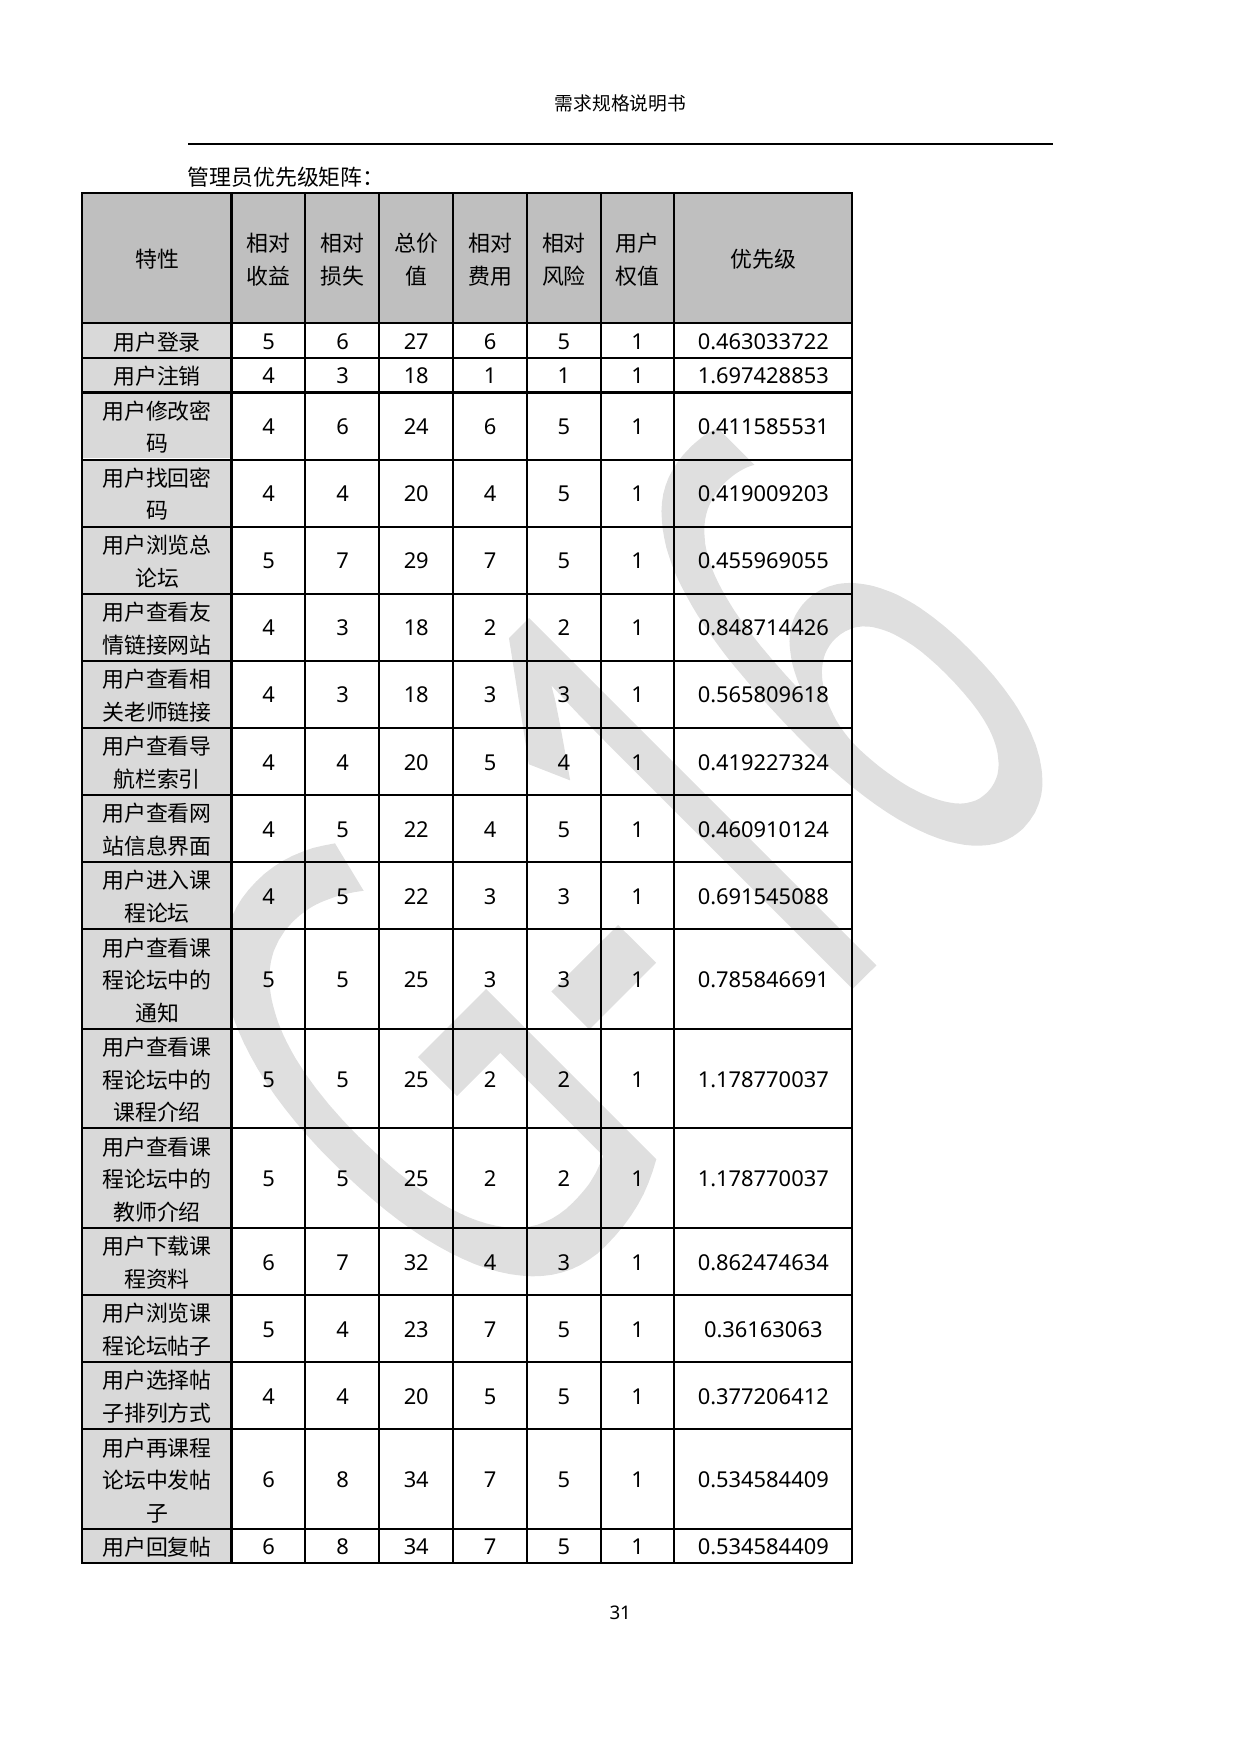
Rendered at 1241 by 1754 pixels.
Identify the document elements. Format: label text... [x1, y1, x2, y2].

table_cell 3 [306, 359, 378, 391]
table_cell 1 [602, 1430, 673, 1528]
table_cell 1 [602, 729, 673, 794]
table_cell 4 [454, 796, 526, 861]
table_cell 5 [306, 1030, 378, 1127]
table_cell 0.534584409 [675, 1430, 851, 1528]
table_cell 6 [454, 324, 526, 357]
table_cell 4 [454, 1229, 526, 1294]
table_cell 1.697428853 [675, 359, 851, 391]
table_cell 18 [380, 359, 452, 391]
table_cell 7 [454, 1430, 526, 1528]
table_cell 4 [454, 461, 526, 526]
table_cell 5 [454, 729, 526, 794]
table_header 相对费用 [454, 194, 526, 322]
table_cell 22 [380, 863, 452, 928]
table_cell 7 [306, 1229, 378, 1294]
table_cell 3 [306, 662, 378, 727]
table_cell 25 [380, 1129, 452, 1227]
table_cell 25 [380, 930, 452, 1028]
table_cell 7 [454, 1296, 526, 1361]
table_cell 4 [306, 1363, 378, 1428]
table_cell 0.785846691 [675, 930, 851, 1028]
table_cell 用户修改密码 [83, 394, 230, 458]
table_cell 6 [454, 394, 526, 458]
table_cell 用户进入课程论坛 [83, 863, 230, 928]
table_cell 5 [233, 1030, 304, 1127]
table_cell 18 [380, 662, 452, 727]
table_cell 20 [380, 1363, 452, 1428]
table_cell 2 [454, 1129, 526, 1227]
table_cell 5 [528, 394, 600, 458]
table_cell 1 [602, 796, 673, 861]
table_cell 4 [233, 595, 304, 660]
table_cell 5 [528, 1430, 600, 1528]
table_cell 0.411585531 [675, 394, 851, 458]
table_cell 3 [528, 863, 600, 928]
table_cell 5 [528, 324, 600, 357]
table_cell 1 [602, 461, 673, 526]
table_cell 0.460910124 [675, 796, 851, 861]
table_cell 用户查看相关老师链接 [83, 662, 230, 727]
table_cell 5 [306, 930, 378, 1028]
table_cell 用户选择帖子排列方式 [83, 1363, 230, 1428]
table_cell 4 [233, 1363, 304, 1428]
text 管理员优先级矩阵： [187, 160, 1053, 192]
table_header 特性 [83, 194, 230, 322]
table_cell 0.534584409 [675, 1530, 851, 1562]
table_cell 1 [602, 595, 673, 660]
table_cell 5 [306, 1129, 378, 1227]
table_cell 3 [528, 930, 600, 1028]
table_cell 5 [528, 461, 600, 526]
table_cell 34 [380, 1430, 452, 1528]
table_cell 4 [233, 359, 304, 391]
table_cell 5 [306, 863, 378, 928]
table_cell 24 [380, 394, 452, 458]
table_cell 2 [528, 1030, 600, 1127]
table_cell 6 [306, 324, 378, 357]
table_cell 4 [528, 729, 600, 794]
table_cell 25 [380, 1030, 452, 1127]
table_cell 5 [528, 796, 600, 861]
table_cell 用户查看导航栏索引 [83, 729, 230, 794]
table_cell 用户浏览总论坛 [83, 528, 230, 593]
table_cell 1 [602, 1530, 673, 1562]
table_cell 3 [528, 1229, 600, 1294]
table_cell 4 [233, 863, 304, 928]
table_cell 1 [602, 863, 673, 928]
table_cell 1 [602, 1229, 673, 1294]
table_cell 0.419009203 [675, 461, 851, 526]
table_cell 1 [602, 1363, 673, 1428]
table_cell 2 [454, 1030, 526, 1127]
table_cell 0.377206412 [675, 1363, 851, 1428]
table_cell 8 [306, 1430, 378, 1528]
table_cell 用户浏览课程论坛帖子 [83, 1296, 230, 1361]
table_cell 1.178770037 [675, 1129, 851, 1227]
table_cell 3 [454, 662, 526, 727]
table_cell 27 [380, 324, 452, 357]
table_cell 1 [602, 662, 673, 727]
table_cell 用户下载课程资料 [83, 1229, 230, 1294]
table_cell 用户登录 [83, 324, 230, 357]
table_cell 4 [233, 461, 304, 526]
table_cell 1 [454, 359, 526, 391]
table_cell 用户查看网站信息界面 [83, 796, 230, 861]
table_cell 4 [306, 461, 378, 526]
table_cell 2 [454, 595, 526, 660]
table_header 相对收益 [233, 194, 304, 322]
table_cell 7 [306, 528, 378, 593]
table_cell 5 [306, 796, 378, 861]
table_cell 5 [528, 528, 600, 593]
table_cell 1 [602, 394, 673, 458]
table_cell 1 [602, 1296, 673, 1361]
table_cell 1 [602, 528, 673, 593]
table_cell 1 [602, 1030, 673, 1127]
table_cell 6 [306, 394, 378, 458]
table_cell 8 [306, 1530, 378, 1562]
table_cell 18 [380, 595, 452, 660]
table_cell 34 [380, 1530, 452, 1562]
table_cell 5 [454, 1363, 526, 1428]
table_cell 3 [454, 863, 526, 928]
table_cell 5 [233, 1296, 304, 1361]
table_cell 0.565809618 [675, 662, 851, 727]
table_cell 7 [454, 528, 526, 593]
table_cell 6 [233, 1430, 304, 1528]
table_cell 5 [528, 1296, 600, 1361]
table_cell 用户查看课程论坛中的教师介绍 [83, 1129, 230, 1227]
table_cell 4 [233, 729, 304, 794]
table_cell 32 [380, 1229, 452, 1294]
table_cell 用户找回密码 [83, 461, 230, 526]
table_cell 用户查看友情链接网站 [83, 595, 230, 660]
table_cell 5 [233, 324, 304, 357]
table_cell 6 [233, 1229, 304, 1294]
table_cell 1 [602, 1129, 673, 1227]
table_cell 4 [233, 796, 304, 861]
table_cell 5 [528, 1530, 600, 1562]
table_cell 20 [380, 729, 452, 794]
table_cell 4 [233, 394, 304, 458]
table_cell 1.178770037 [675, 1030, 851, 1127]
table_cell 3 [528, 662, 600, 727]
table_cell 4 [233, 662, 304, 727]
table_cell 5 [233, 1129, 304, 1227]
table_cell 用户回复帖子 [83, 1530, 230, 1562]
table_cell 4 [306, 1296, 378, 1361]
table_cell 2 [528, 595, 600, 660]
table_header 相对损失 [306, 194, 378, 322]
table_cell 用户查看课程论坛中的课程介绍 [83, 1030, 230, 1127]
table_header 优先级 [675, 194, 851, 322]
table_cell 用户再课程论坛中发帖子 [83, 1430, 230, 1528]
table_cell 0.36163063 [675, 1296, 851, 1361]
table_cell 29 [380, 528, 452, 593]
table_cell 1 [602, 324, 673, 357]
table_cell 7 [454, 1530, 526, 1562]
table_cell 5 [528, 1363, 600, 1428]
table_header 相对风险 [528, 194, 600, 322]
table_cell 23 [380, 1296, 452, 1361]
table_cell 6 [233, 1530, 304, 1562]
table_cell 用户注销 [83, 359, 230, 391]
table_cell 5 [233, 528, 304, 593]
table_header 用户权值 [602, 194, 673, 322]
table_cell 4 [306, 729, 378, 794]
table_cell 0.455969055 [675, 528, 851, 593]
table_cell 1 [528, 359, 600, 391]
table_header 总价值 [380, 194, 452, 322]
table_cell 20 [380, 461, 452, 526]
table_cell 3 [454, 930, 526, 1028]
table_cell 0.848714426 [675, 595, 851, 660]
table_cell 3 [306, 595, 378, 660]
table_cell 0.419227324 [675, 729, 851, 794]
table_cell 0.691545088 [675, 863, 851, 928]
table_cell 1 [602, 359, 673, 391]
table_cell 用户查看课程论坛中的通知 [83, 930, 230, 1028]
table_cell 5 [233, 930, 304, 1028]
table_cell 0.862474634 [675, 1229, 851, 1294]
table_cell 1 [602, 930, 673, 1028]
table_cell 0.463033722 [675, 324, 851, 357]
table_cell 22 [380, 796, 452, 861]
table_cell 2 [528, 1129, 600, 1227]
